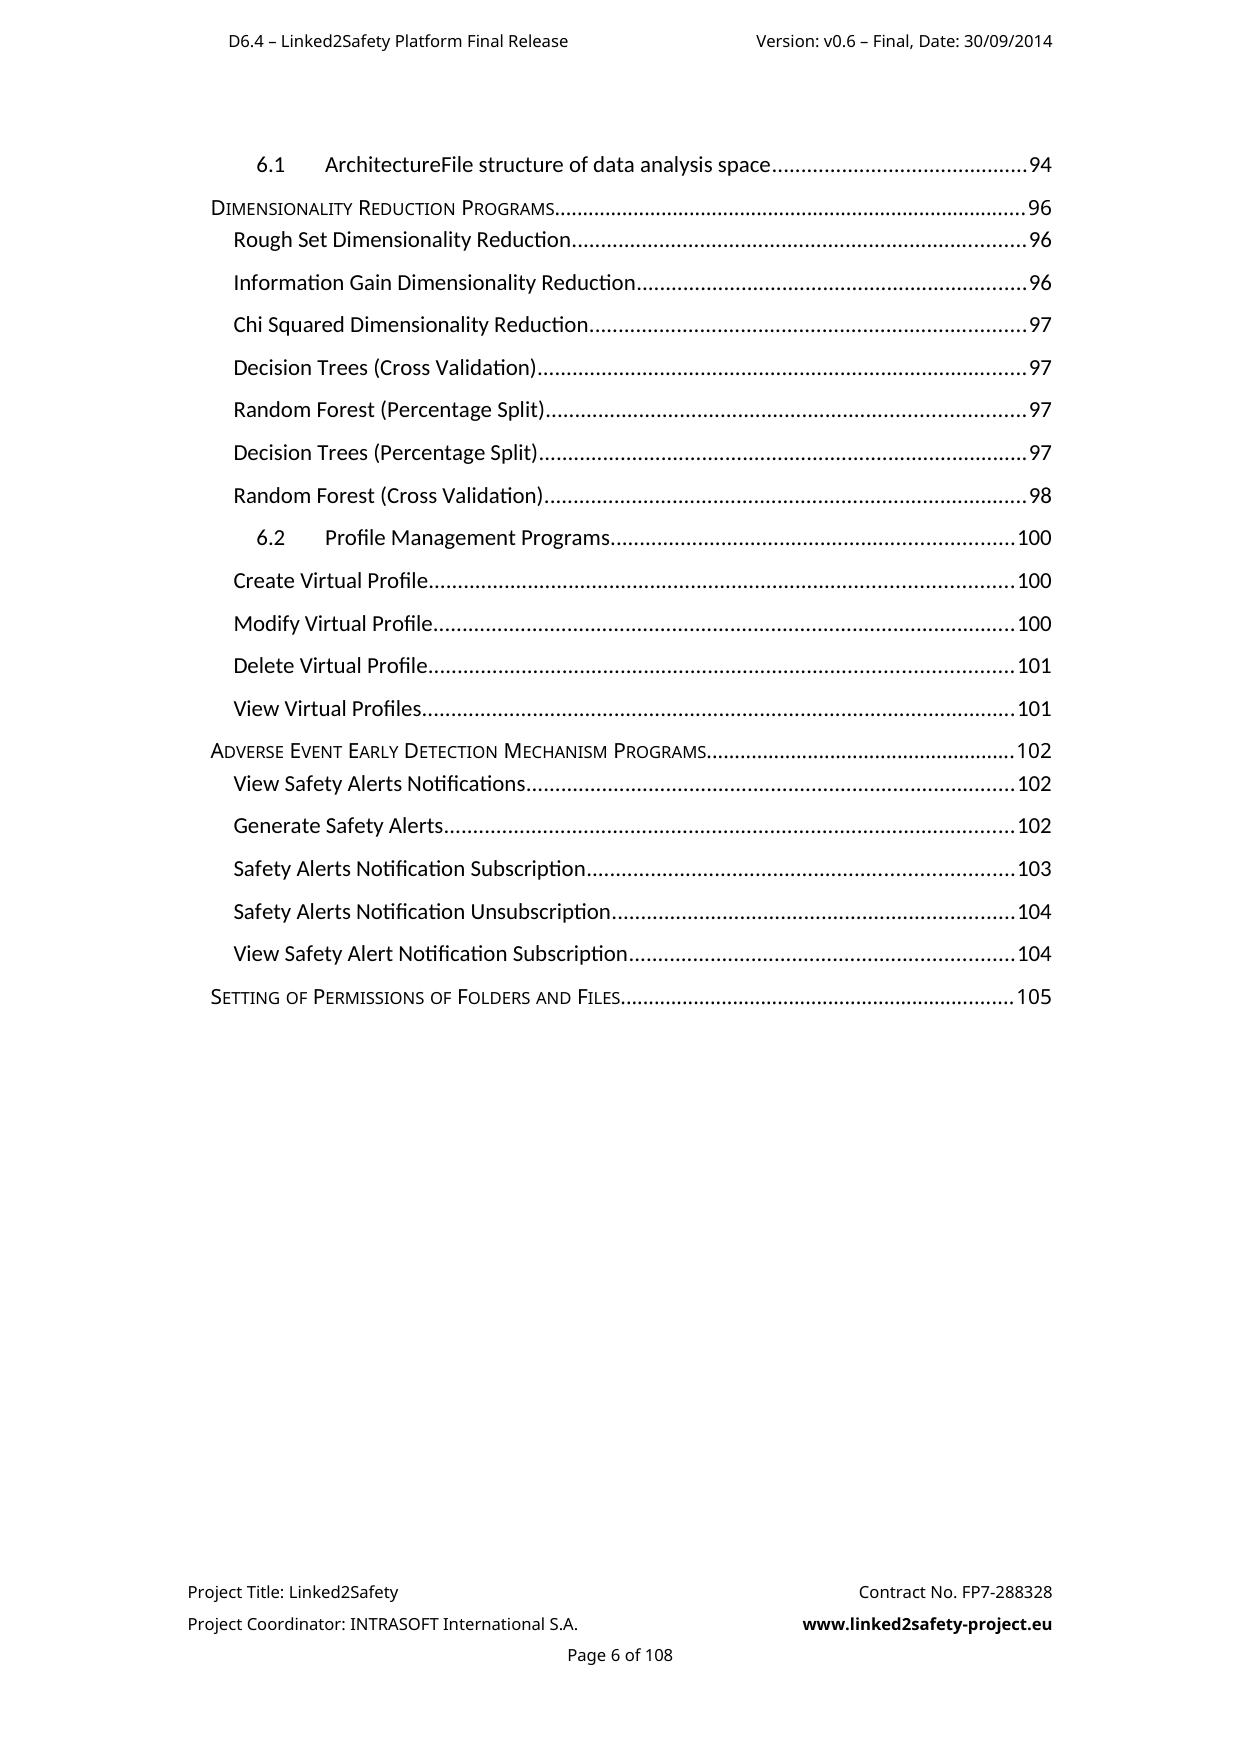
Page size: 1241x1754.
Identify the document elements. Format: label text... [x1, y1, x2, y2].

text Generate Safety Alerts 102 [233, 812, 1053, 840]
text Decision Trees (Percentage Split) 97 [233, 438, 1053, 466]
text Information Gain Dimensionality Reduction 96 [233, 268, 1053, 296]
text 6.2 Profile Management Programs 100 [256, 523, 1053, 551]
text Safety Alerts Notification Subscription 103 [233, 854, 1053, 882]
text Random Forest (Percentage Split) 97 [233, 396, 1053, 424]
text Rough Set Dimensionality Reduction 96 [233, 225, 1053, 253]
text Safety Alerts Notification Unsubscription 104 [233, 897, 1053, 925]
text View Safety Alert Notification Subscription 104 [233, 939, 1053, 967]
text Delete Virtual Profile 101 [233, 651, 1053, 679]
text Dimensionality Reduction Programs 96 [210, 193, 1053, 221]
text Modify Virtual Profile 100 [233, 609, 1053, 637]
text Random Forest (Cross Validation) 98 [233, 481, 1053, 509]
text Decision Trees (Cross Validation) 97 [233, 353, 1053, 381]
text Setting of Permissions of Folders and Files 105 [210, 982, 1053, 1011]
text Create Virtual Profile 100 [233, 566, 1053, 594]
text Chi Squared Dimensionality Reduction 97 [233, 310, 1053, 338]
text Adverse Event Early Detection Mechanism Programs 102 [210, 736, 1053, 765]
text 6.1 ArchitectureFile structure of data analysis space 94 [256, 150, 1053, 178]
text View Virtual Profiles 101 [233, 694, 1053, 722]
text View Safety Alerts Notifications 102 [233, 769, 1053, 797]
